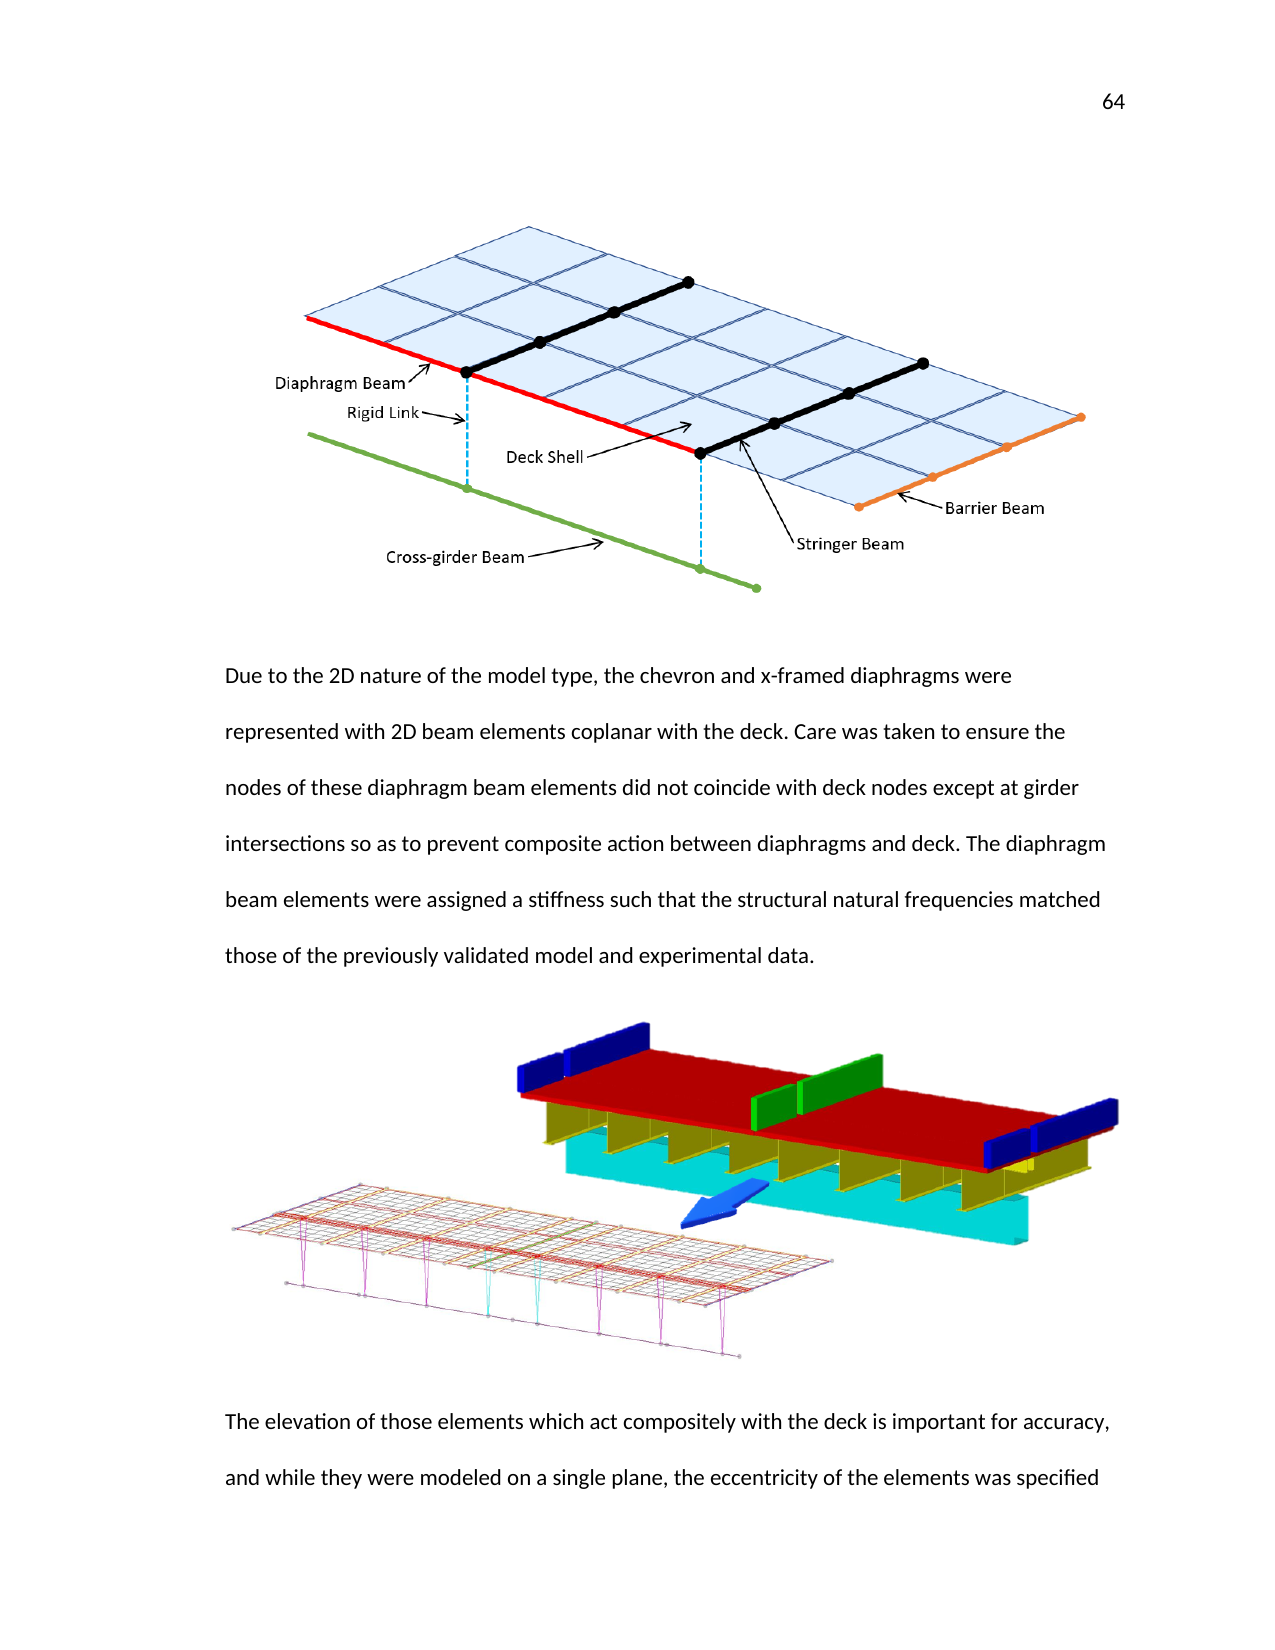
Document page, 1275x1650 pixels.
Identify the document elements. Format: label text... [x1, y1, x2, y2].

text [225, 1407, 1125, 1491]
picture [225, 212, 1125, 621]
picture [225, 1010, 1125, 1367]
text Due to the 2D nature of the model type, the chevron and x-framed diaphragms were represented with 2D beam elements coplanar with the deck. Care was taken to ensure the nodes of these diaphragm beam elements did not coincide with deck nodes except at girder intersections so as to prevent composite action between diaphragms and deck. The diaphragm beam elements were assigned a stiffness such that the structural natural frequencies matched those of the previously validated model and experimental data. [225, 661, 1125, 969]
